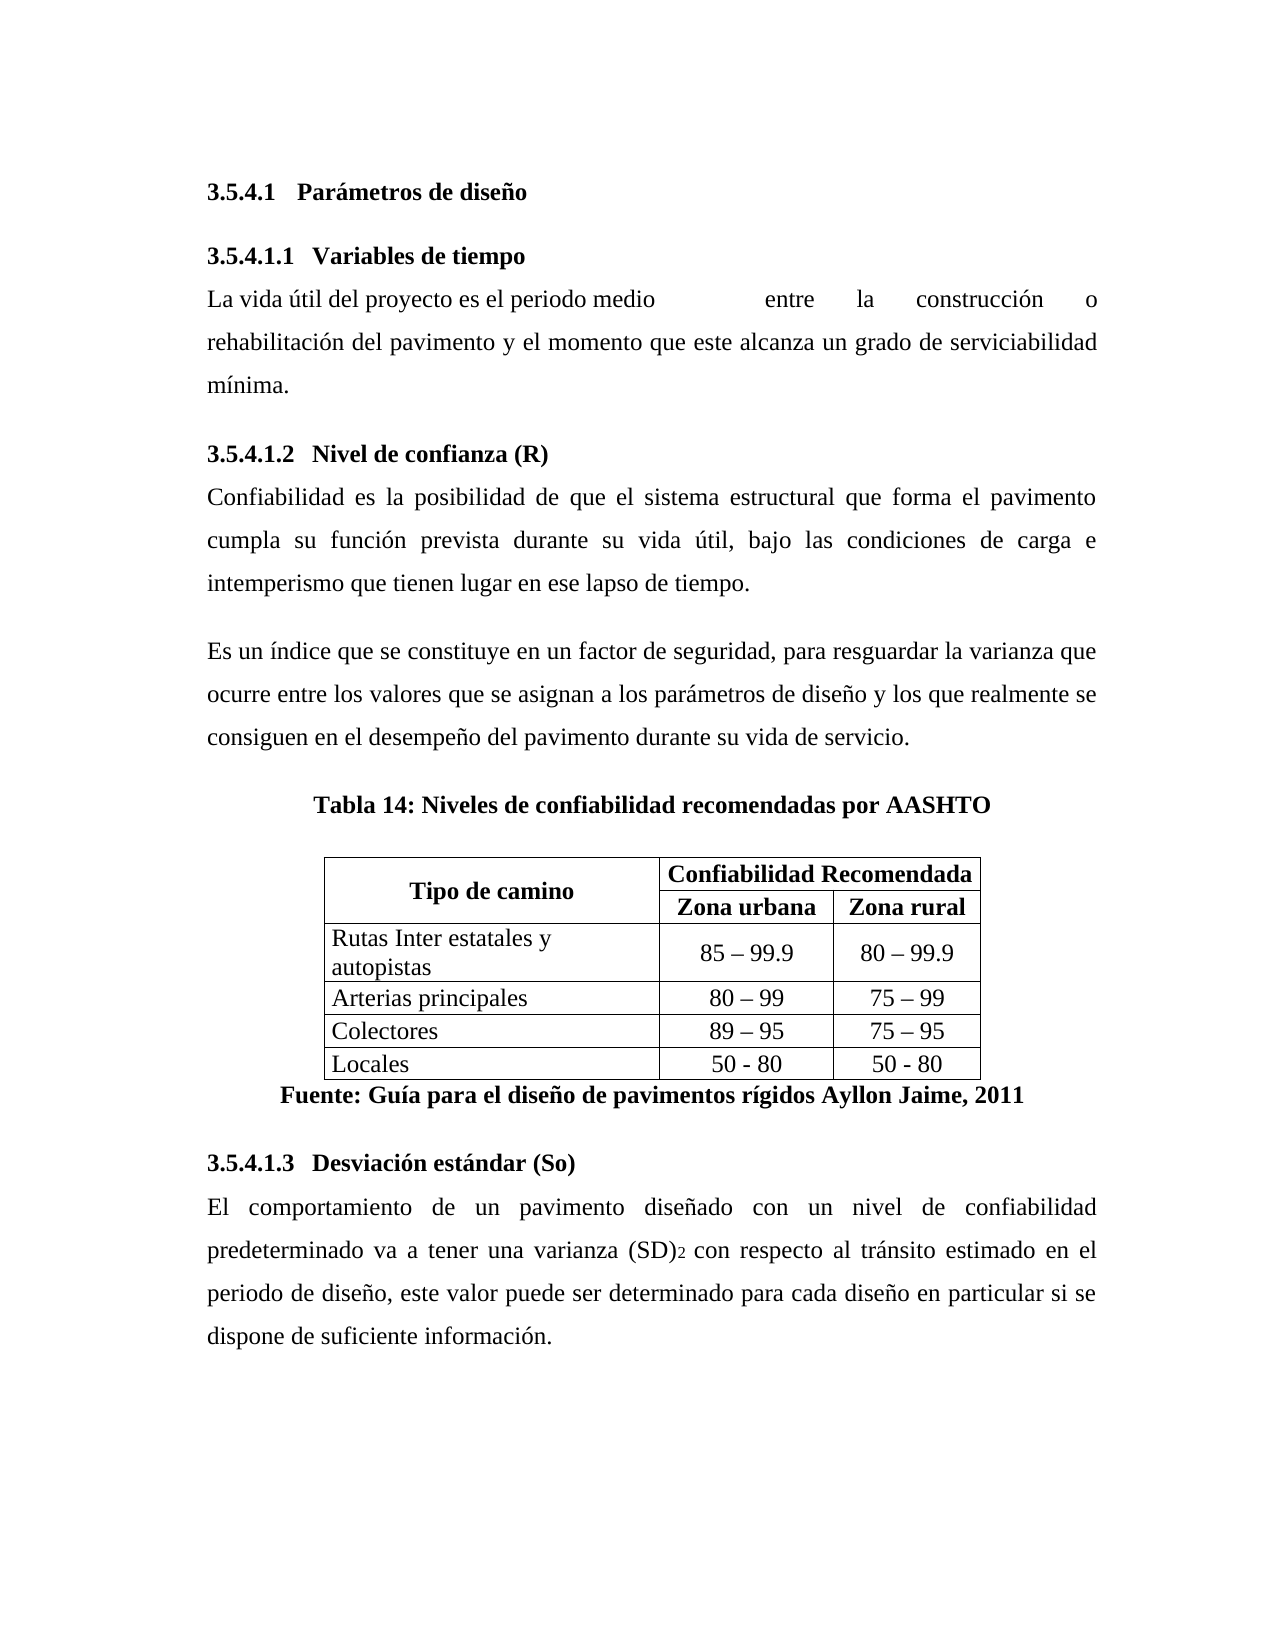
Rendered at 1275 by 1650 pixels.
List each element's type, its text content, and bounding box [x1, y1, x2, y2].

subtitle Parámetros de diseño [207, 177, 1098, 206]
table_header Confiabilidad Recomendada [660, 858, 980, 889]
table_cell Arterias principales [325, 982, 659, 1014]
table_cell 80 – 99 [660, 982, 833, 1014]
text El comportamiento de un pavimento diseñado con un nivel de confiabilidad predeterminado va a tener una varianza (SD)2 con respecto al tránsito estimado en el periodo de diseño, este valor puede ser determinado para cada diseño en particular si se dispone de suficiente información. [207, 1192, 1098, 1350]
table_header Tipo de camino [325, 858, 659, 922]
table_cell 50 - 80 [660, 1048, 833, 1079]
table_cell 75 – 99 [834, 982, 980, 1014]
table_cell 50 - 80 [834, 1048, 980, 1079]
text Fuente: Guía para el diseño de pavimentos rígidos Ayllon Jaime, 2011 [207, 1080, 1098, 1109]
text Es un índice que se constituye en un factor de seguridad, para resguardar la varianza que ocurre entre los valores que se asignan a los parámetros de diseño y los que realmente se consiguen en el desempeño del pavimento durante su vida de servicio. [207, 636, 1098, 751]
table_cell 85 – 99.9 [660, 924, 833, 981]
text La vida útil del proyecto es el periodo medio entre la construcción o rehabilitación del pavimento y el momento que este alcanza un grado de serviciabilidad mínima. [207, 284, 1098, 399]
table_cell 75 – 95 [834, 1015, 980, 1047]
table_cell Rutas Inter estatales y autopistas [325, 924, 659, 981]
text Confiabilidad es la posibilidad de que el sistema estructural que forma el pavimento cumpla su función prevista durante su vida útil, bajo las condiciones de carga e intemperismo que tienen lugar en ese lapso de tiempo. [207, 482, 1098, 597]
subtitle Variables de tiempo [207, 241, 1098, 270]
table_cell 89 – 95 [660, 1015, 833, 1047]
table_cell 80 – 99.9 [834, 924, 980, 981]
table_cell Zona rural [834, 891, 980, 922]
table_cell Colectores [325, 1015, 659, 1047]
subtitle Nivel de confianza (R) [207, 439, 1098, 467]
subtitle Desviación estándar (So) [207, 1148, 1098, 1177]
table_cell Zona urbana [660, 891, 833, 922]
table_cell Locales [325, 1048, 659, 1079]
